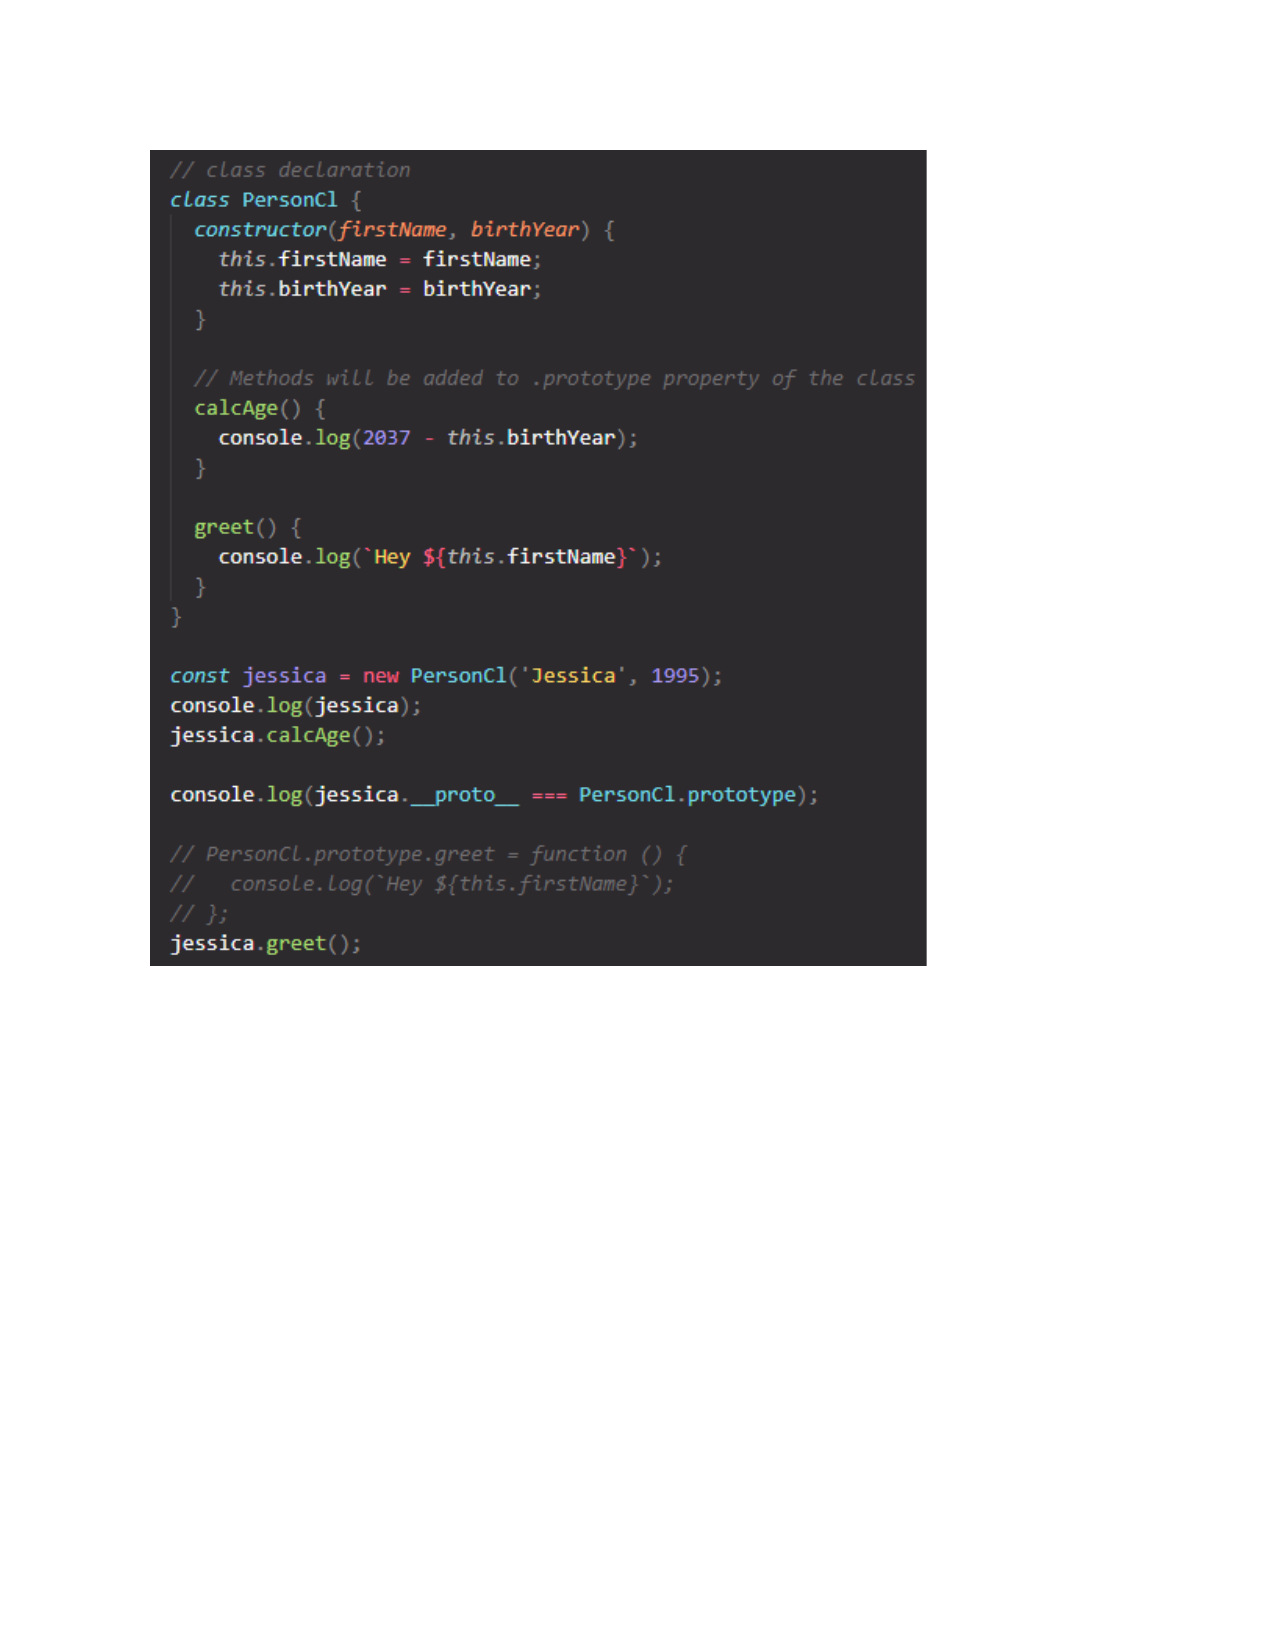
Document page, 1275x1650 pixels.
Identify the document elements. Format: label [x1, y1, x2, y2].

picture [150, 150, 927, 966]
